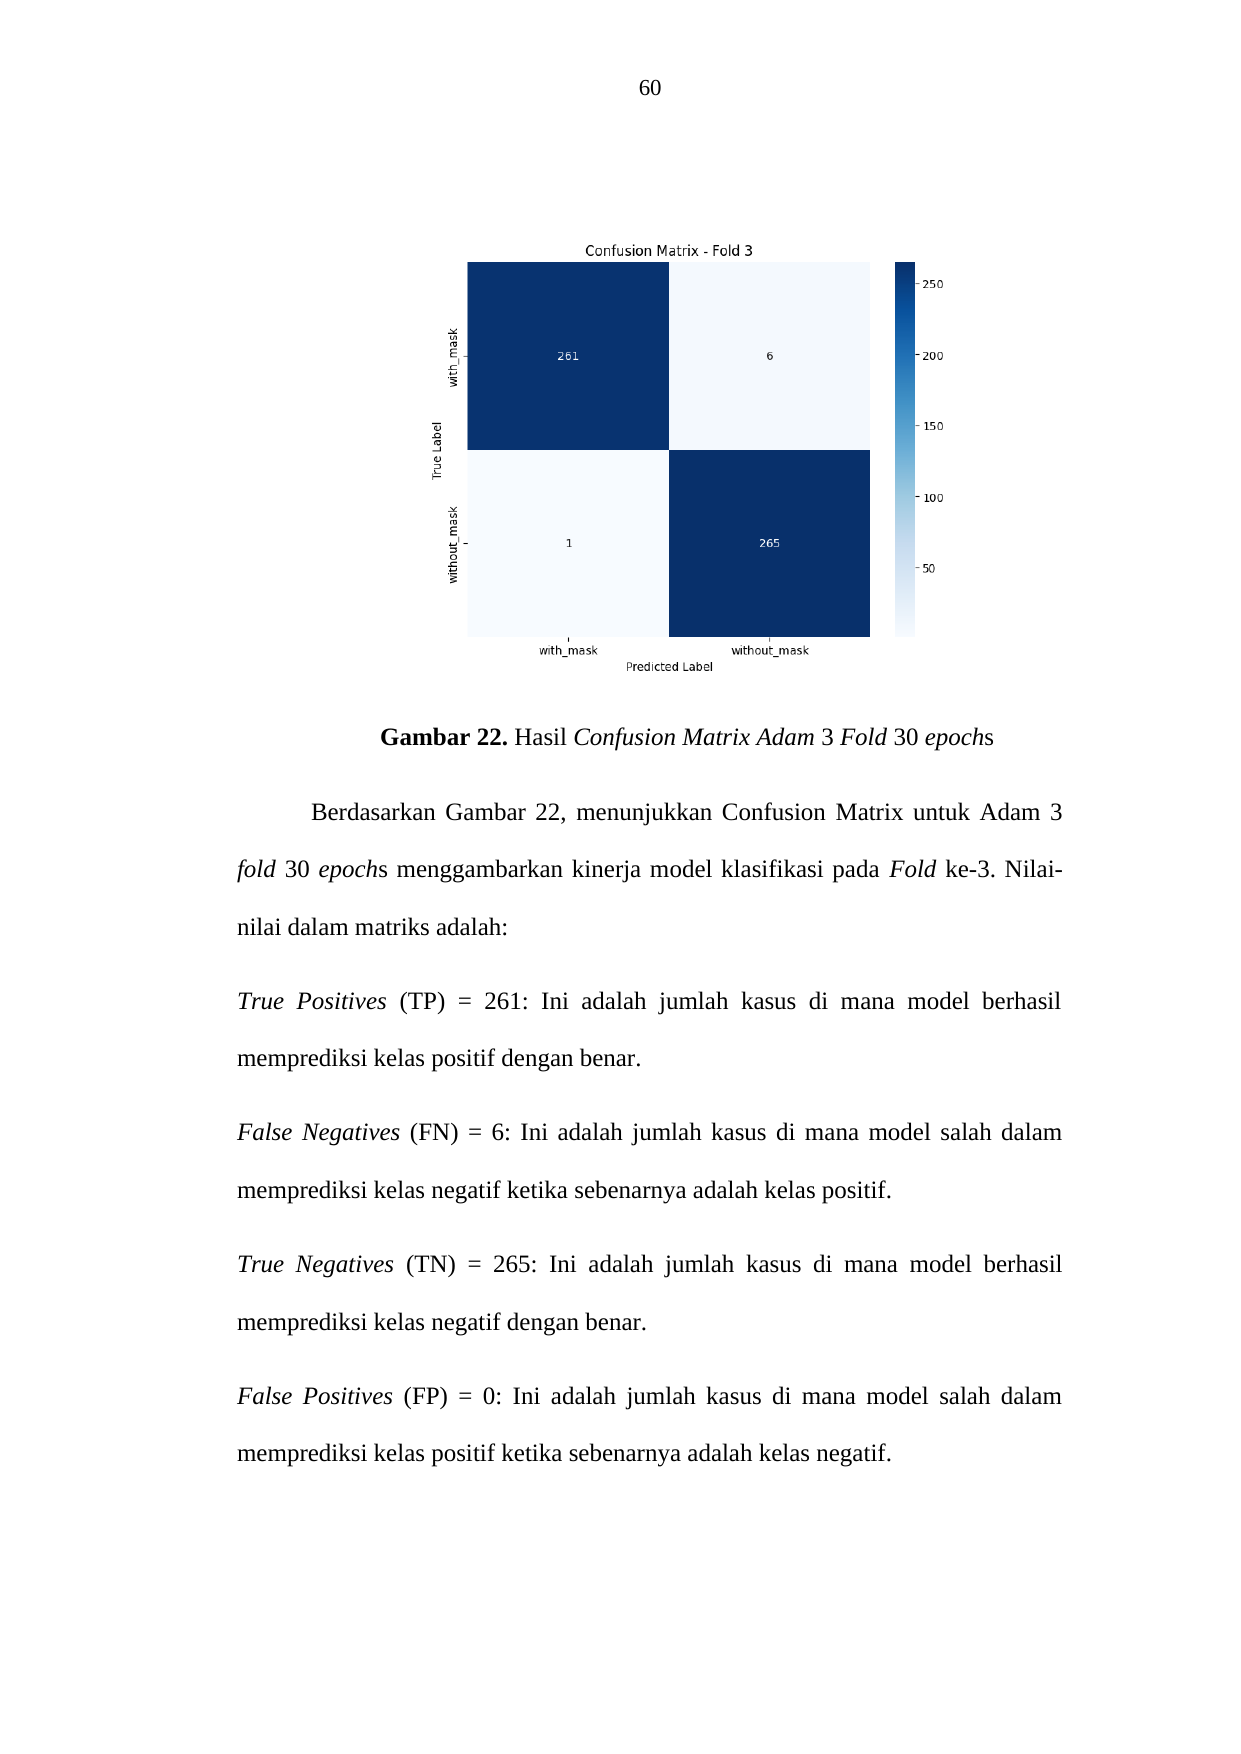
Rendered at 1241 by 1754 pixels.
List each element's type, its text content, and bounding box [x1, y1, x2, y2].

text Berdasarkan Gambar 22, menunjukkan Confusion Matrix untuk Adam 3 fold 30 epochs menggambarkan kinerja model klasifikasi pada Fold ke-3. Nilai-nilai dalam matriks adalah: [237, 797, 1063, 940]
text True Negatives (TN) = 265: Ini adalah jumlah kasus di mana model berhasil memprediksi kelas negatif dengan benar. [237, 1249, 1063, 1335]
text False Negatives (FN) = 6: Ini adalah jumlah kasus di mana model salah dalam memprediksi kelas negatif ketika sebenarnya adalah kelas positif. [237, 1117, 1063, 1204]
picture [425, 236, 951, 680]
text False Positives (FP) = 0: Ini adalah jumlah kasus di mana model salah dalam memprediksi kelas positif ketika sebenarnya adalah kelas negatif. [237, 1381, 1063, 1467]
text True Positives (TP) = 261: Ini adalah jumlah kasus di mana model berhasil memprediksi kelas positif dengan benar. [237, 986, 1063, 1072]
text Gambar 22. Hasil Confusion Matrix Adam 3 Fold 30 epochs [311, 722, 1063, 751]
